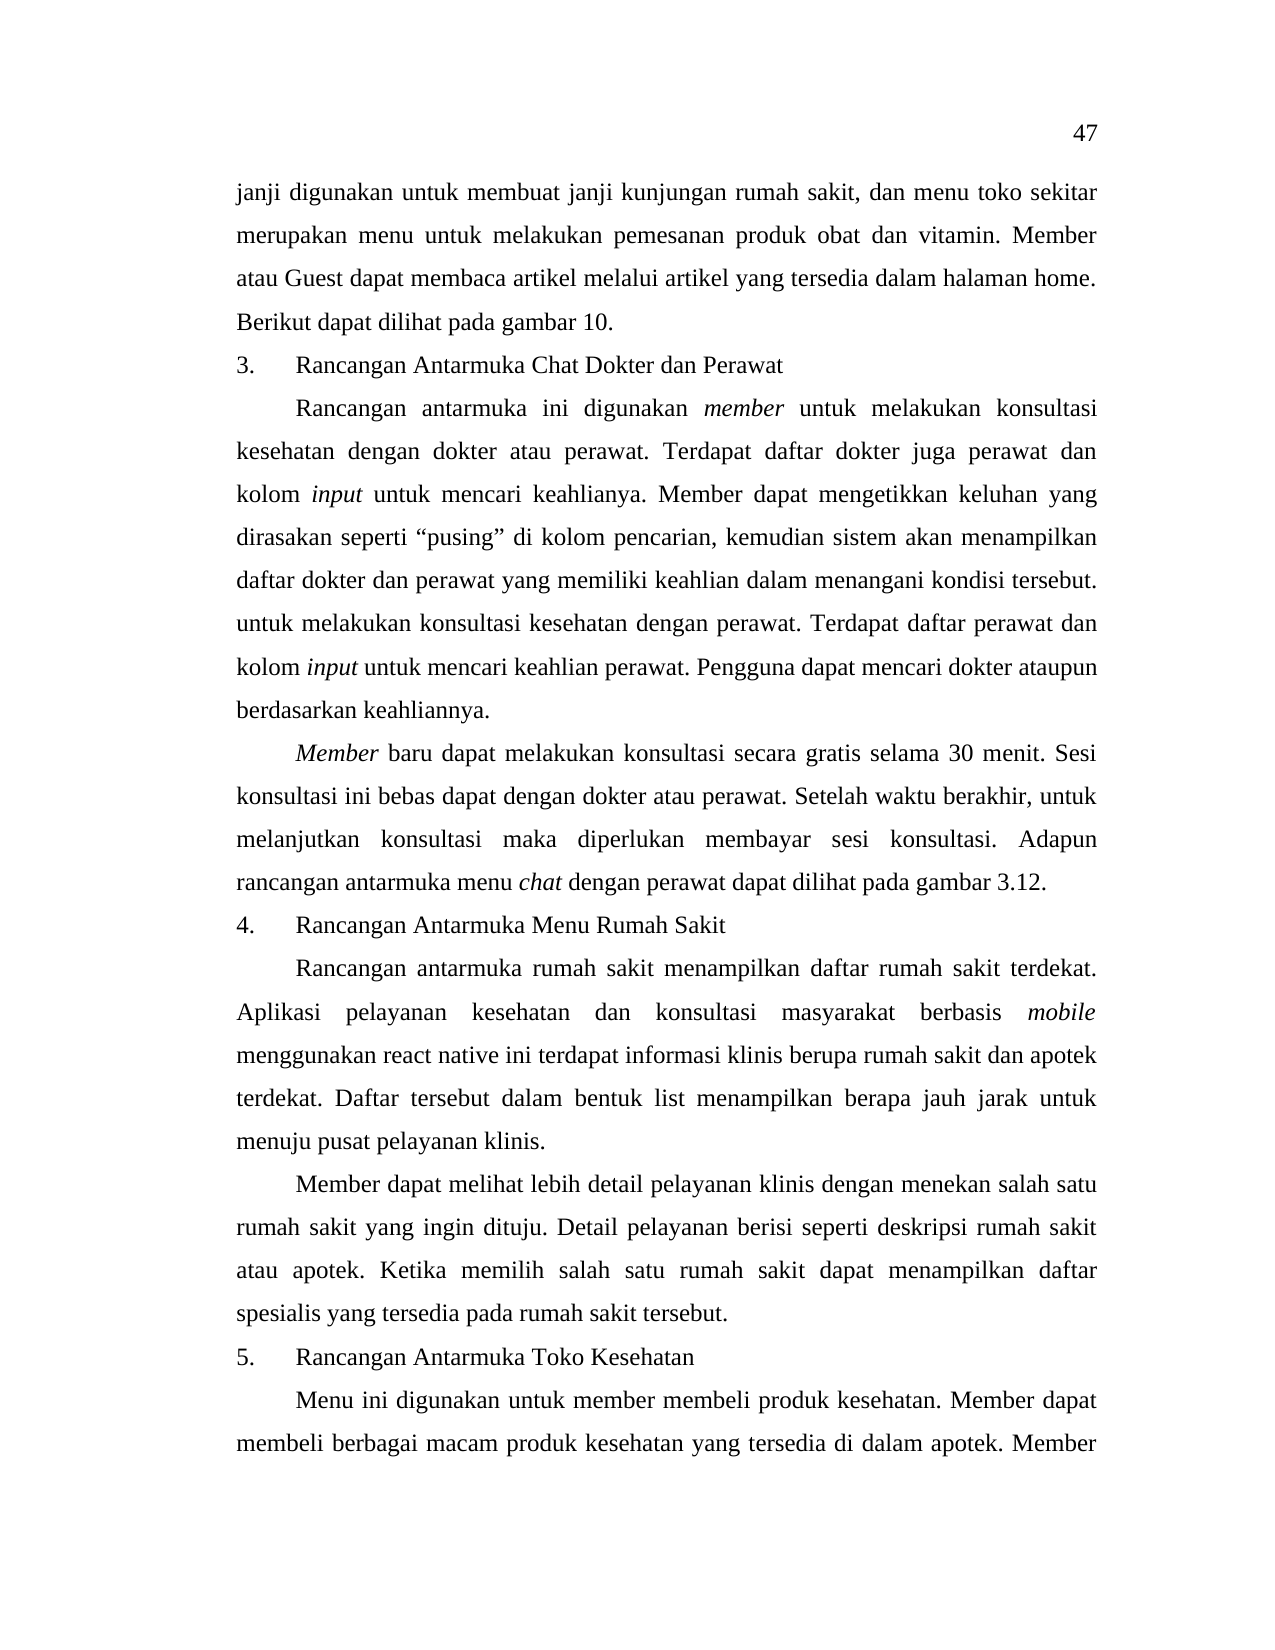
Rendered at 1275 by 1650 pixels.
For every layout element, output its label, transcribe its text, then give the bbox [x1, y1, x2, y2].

list Member dapat melihat lebih detail pelayanan klinis dengan menekan salah satu rumah sakit yang ingin dituju. Detail pelayanan berisi seperti deskripsi rumah sakit atau apotek. Ketika memilih salah satu rumah sakit dapat menampilkan daftar spesialis yang tersedia pada rumah sakit tersebut. [236, 1169, 1098, 1327]
list Rancangan Antarmuka Chat Dokter dan Perawat [236, 350, 1098, 378]
list Rancangan Antarmuka Toko Kesehatan [236, 1342, 1098, 1370]
list Rancangan antarmuka ini digunakan member untuk melakukan konsultasi kesehatan dengan dokter atau perawat. Terdapat daftar dokter juga perawat dan kolom input untuk mencari keahlianya. Member dapat mengetikkan keluhan yang dirasakan seperti “pusing” di kolom pencarian, kemudian sistem akan menampilkan daftar dokter dan perawat yang memiliki keahlian dalam menangani kondisi tersebut. untuk melakukan konsultasi kesehatan dengan perawat. Terdapat daftar perawat dan kolom input untuk mencari keahlian perawat. Pengguna dapat mencari dokter ataupun berdasarkan keahliannya. [236, 393, 1098, 723]
list Member baru dapat melakukan konsultasi secara gratis selama 30 menit. Sesi konsultasi ini bebas dapat dengan dokter atau perawat. Setelah waktu berakhir, untuk melanjutkan konsultasi maka diperlukan membayar sesi konsultasi. Adapun rancangan antarmuka menu chat dengan perawat dapat dilihat pada gambar 3.12. [236, 738, 1098, 896]
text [236, 177, 1098, 335]
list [236, 1385, 1098, 1457]
list Rancangan antarmuka rumah sakit menampilkan daftar rumah sakit terdekat. Aplikasi pelayanan kesehatan dan konsultasi masyarakat berbasis mobile menggunakan react native ini terdapat informasi klinis berupa rumah sakit dan apotek terdekat. Daftar tersebut dalam bentuk list menampilkan berapa jauh jarak untuk menuju pusat pelayanan klinis. [236, 953, 1098, 1155]
list Rancangan Antarmuka Menu Rumah Sakit [236, 910, 1098, 939]
